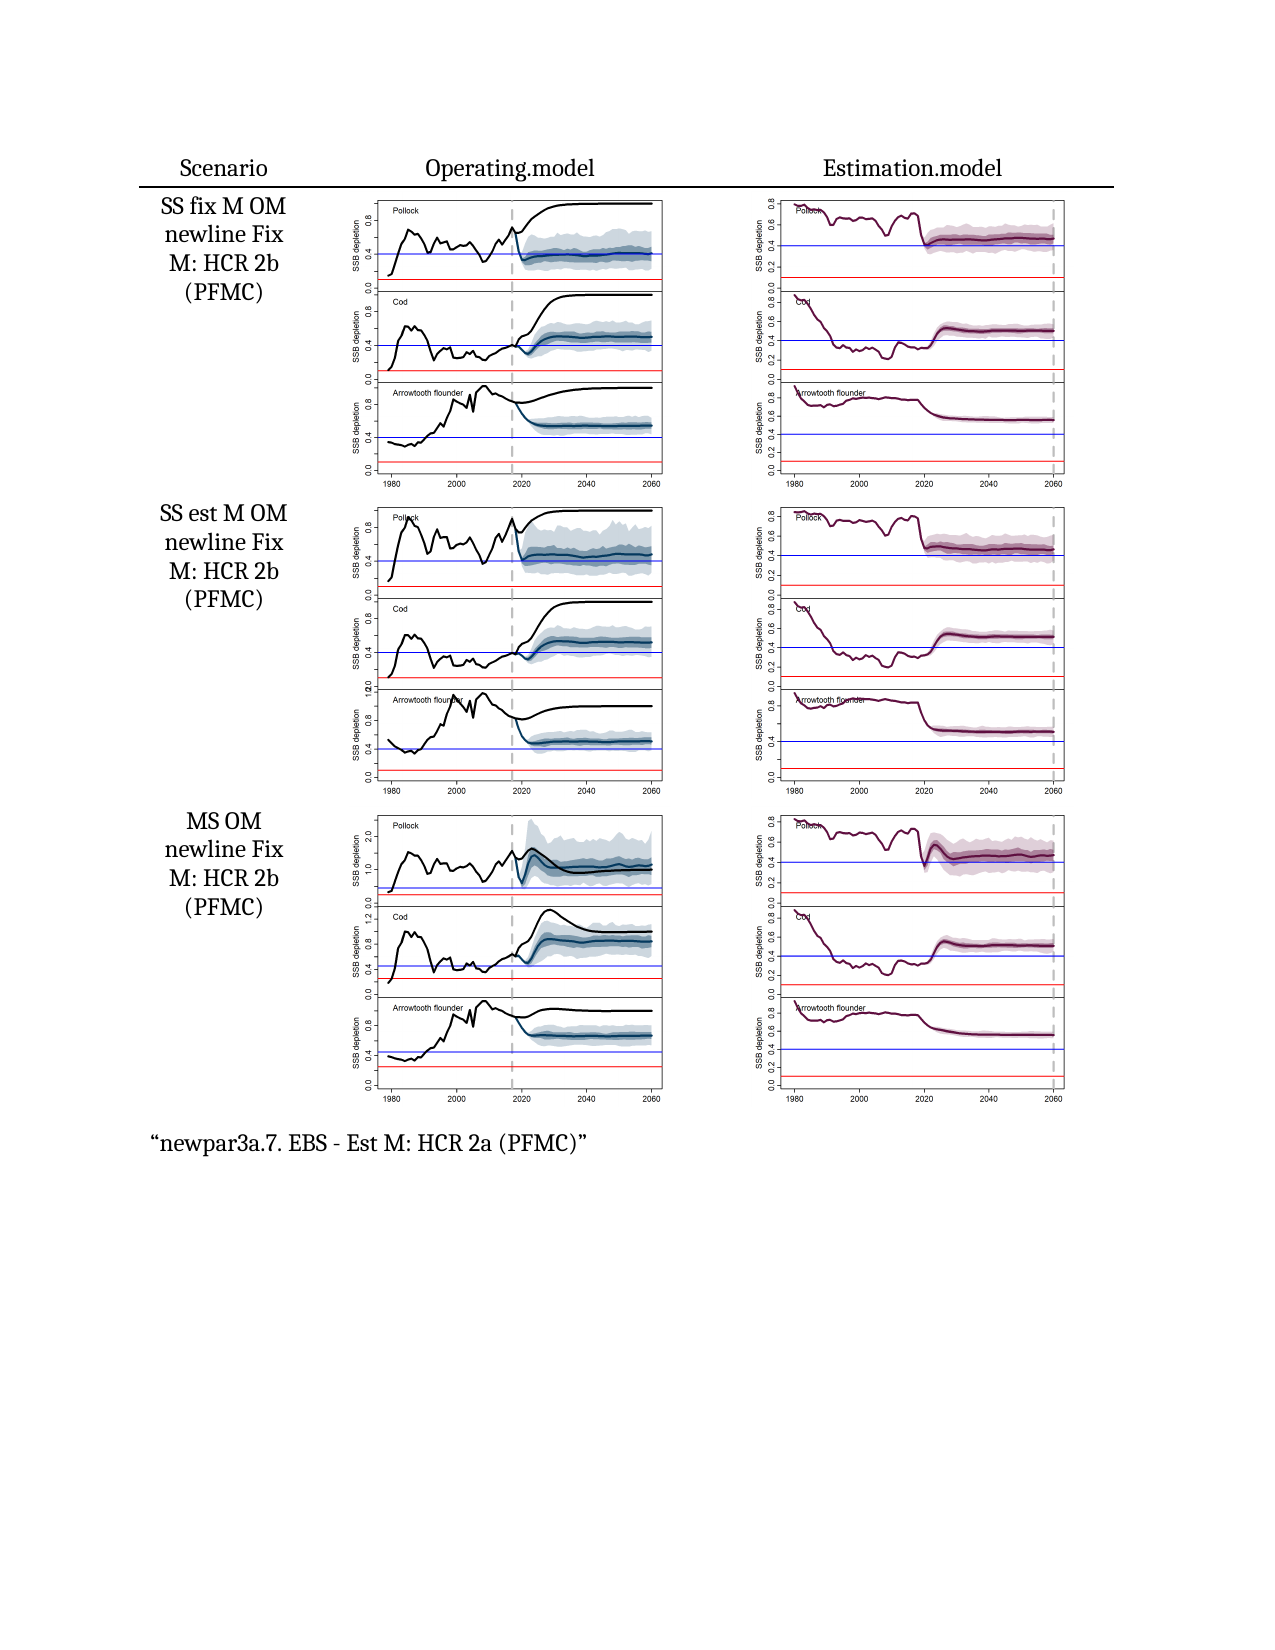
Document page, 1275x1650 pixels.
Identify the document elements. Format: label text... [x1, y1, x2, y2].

table_cell SS est M OM newline Fix M: HCR 2b (PFMC) [139, 495, 309, 803]
table_cell [711, 188, 1114, 495]
picture [348, 806, 672, 1107]
text “newpar3a.7. EBS - Est M: HCR 2a (PFMC)” [150, 1129, 1125, 1158]
table_cell [711, 803, 1114, 1110]
table_cell [309, 188, 711, 495]
picture [348, 499, 672, 799]
table_cell [309, 495, 711, 803]
picture [751, 499, 1074, 799]
picture [348, 191, 672, 492]
table_header Operating.model [309, 150, 711, 186]
table_header Estimation.model [711, 150, 1114, 186]
table_cell SS fix M OM newline Fix M: HCR 2b (PFMC) [139, 188, 309, 495]
table_cell [309, 803, 711, 1110]
table_cell [711, 495, 1114, 803]
table_cell MS OM newline Fix M: HCR 2b (PFMC) [139, 803, 309, 1110]
picture [751, 806, 1074, 1107]
picture [751, 191, 1074, 492]
table_header Scenario [139, 150, 309, 186]
